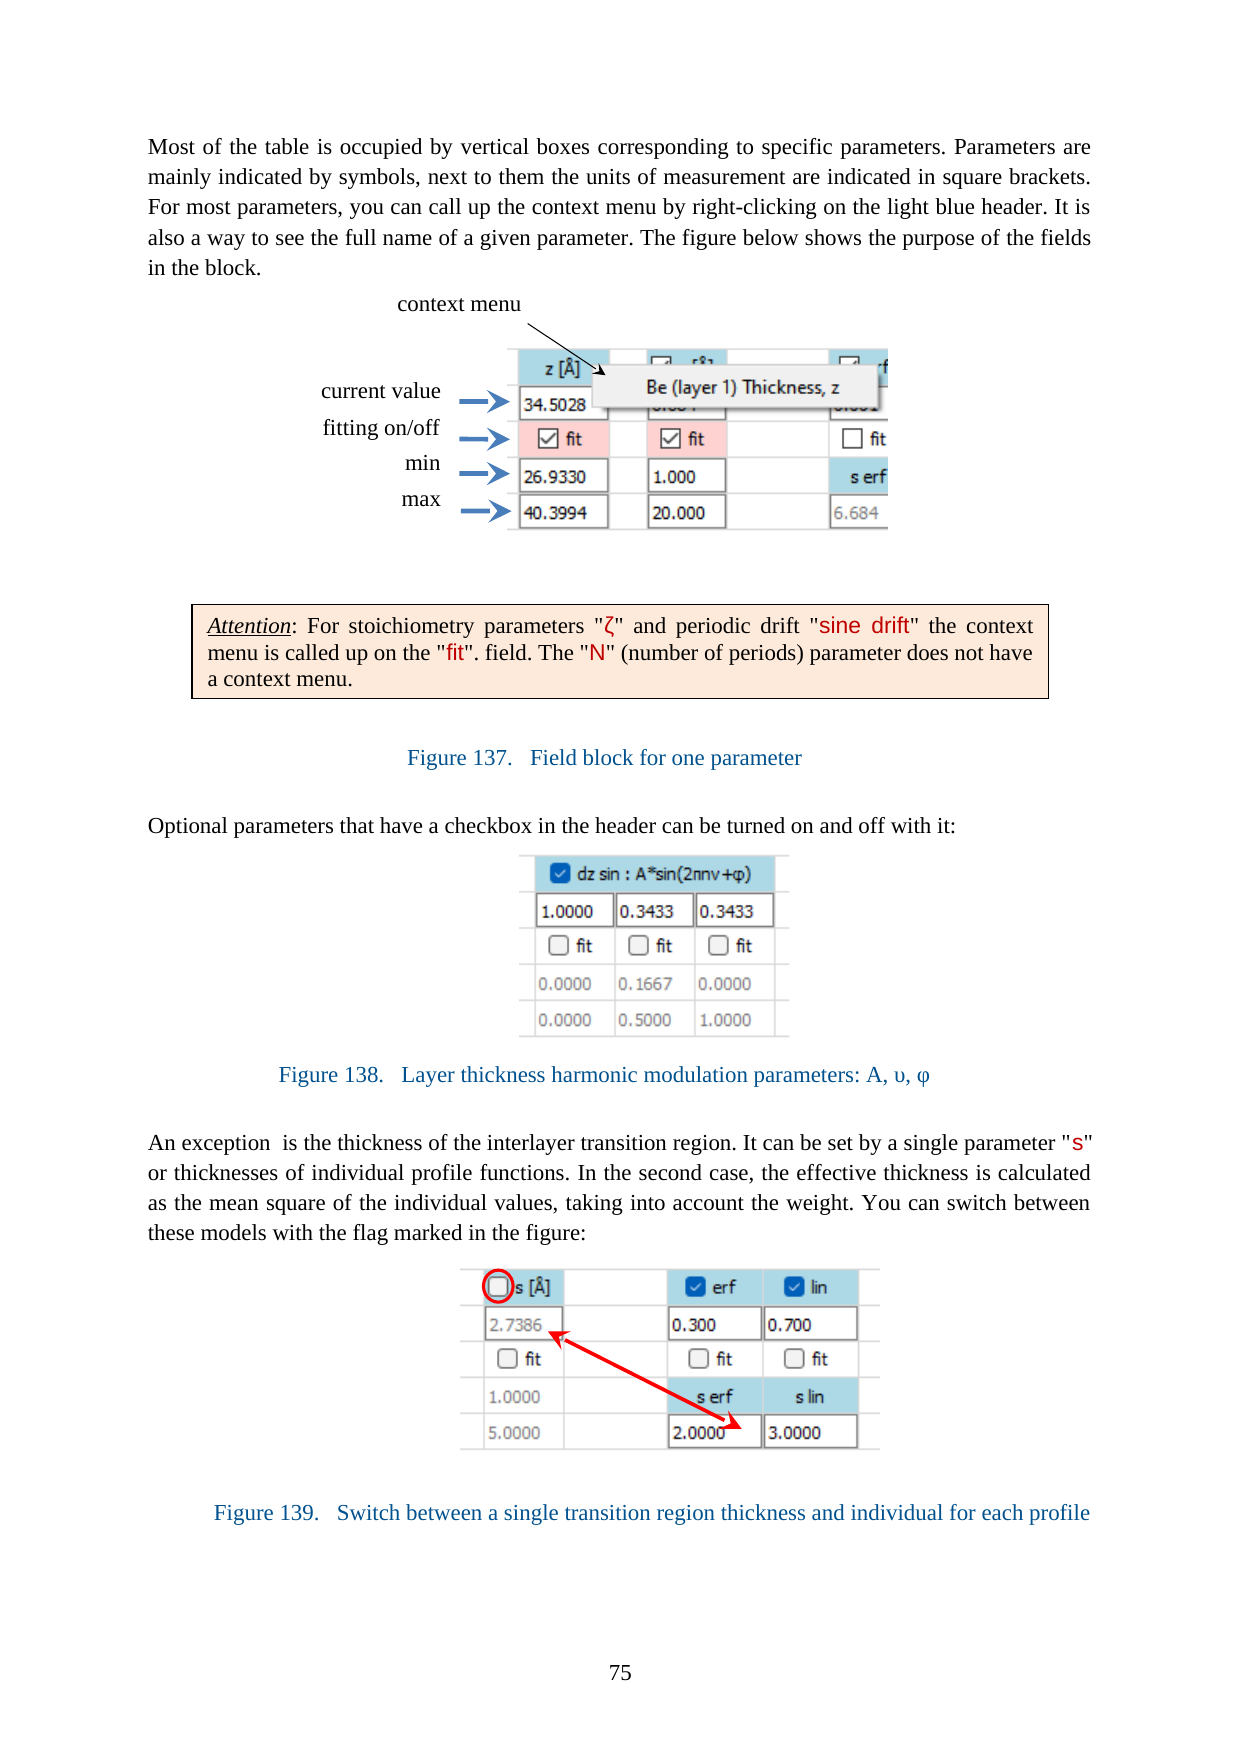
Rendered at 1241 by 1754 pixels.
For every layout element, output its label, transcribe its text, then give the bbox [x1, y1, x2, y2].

picture [519, 838, 790, 1050]
text Optional parameters that have a checkbox in the header can be turned on and off with it: [148, 812, 1093, 838]
list Layer thickness harmonic modulation parameters: A, υ, φ [178, 880, 1093, 1087]
text An exception is the thickness of the interlayer transition region. It can be set by a single parameter "s" or thicknesses of individual profile functions. In the second case, the effective thickness is calculated as the mean square of the individual values, taking into account the weight. You can switch between these models with the flag marked in the figure: [148, 1129, 1093, 1246]
picture [460, 1247, 880, 1469]
list Field block for one parameter [178, 321, 1093, 771]
text Most of the table is occupied by vertical boxes corresponding to specific parameters. Parameters are mainly indicated by symbols, next to them the units of measurement are indicated in square brackets. For most parameters, you can call up the context menu by right-clicking on the light blue header. It is also a way to see the full name of a given parameter. The figure below shows the purpose of the fields in the block. [148, 133, 1093, 280]
picture [507, 336, 888, 543]
